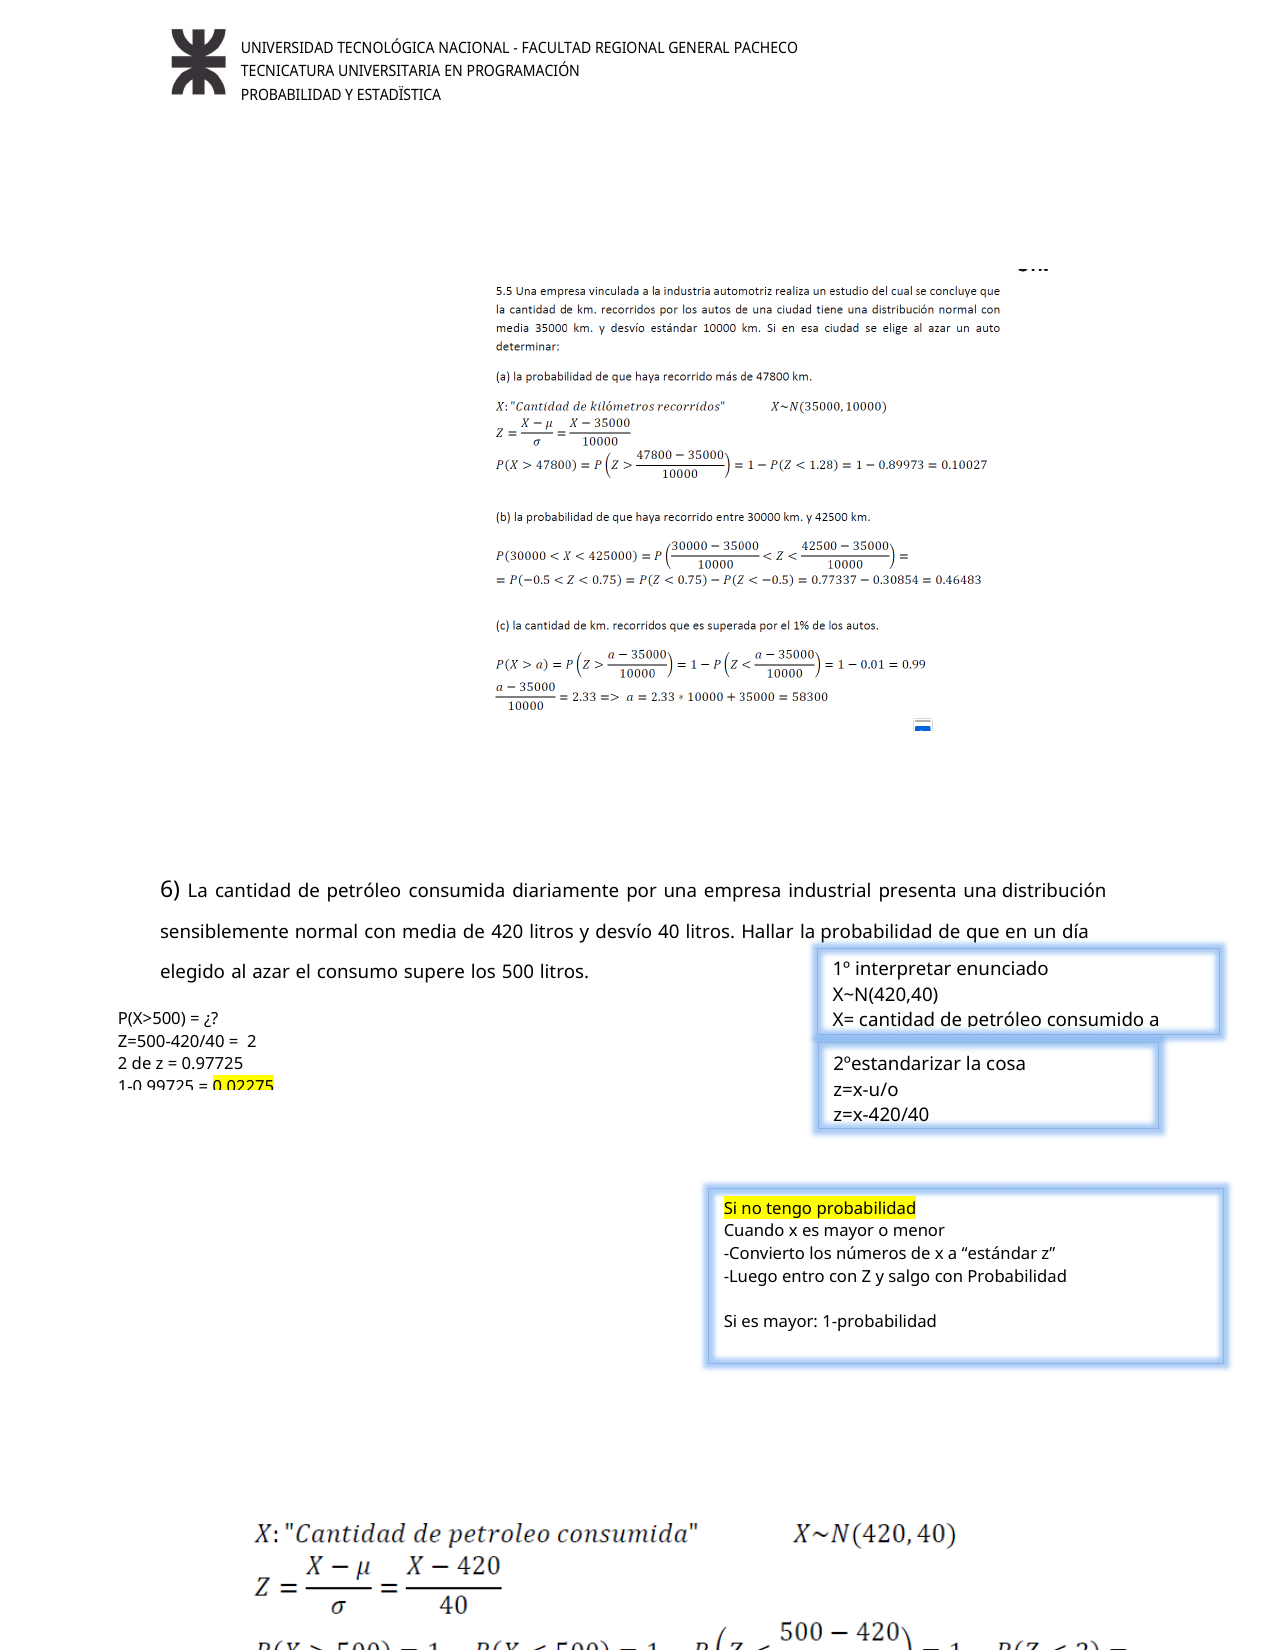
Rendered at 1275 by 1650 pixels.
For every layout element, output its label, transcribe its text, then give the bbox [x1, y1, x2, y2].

picture [479, 269, 1094, 731]
picture [227, 1491, 1201, 1650]
list La cantidad de petróleo consumida diariamente por una empresa industrial presenta una distribución sensiblemente normal con media de 420 litros y desvío 40 litros. Hallar la probabilidad de que en un día elegido al azar el consumo supere los 500 litros. [160, 873, 1111, 984]
picture [171, 27, 228, 95]
